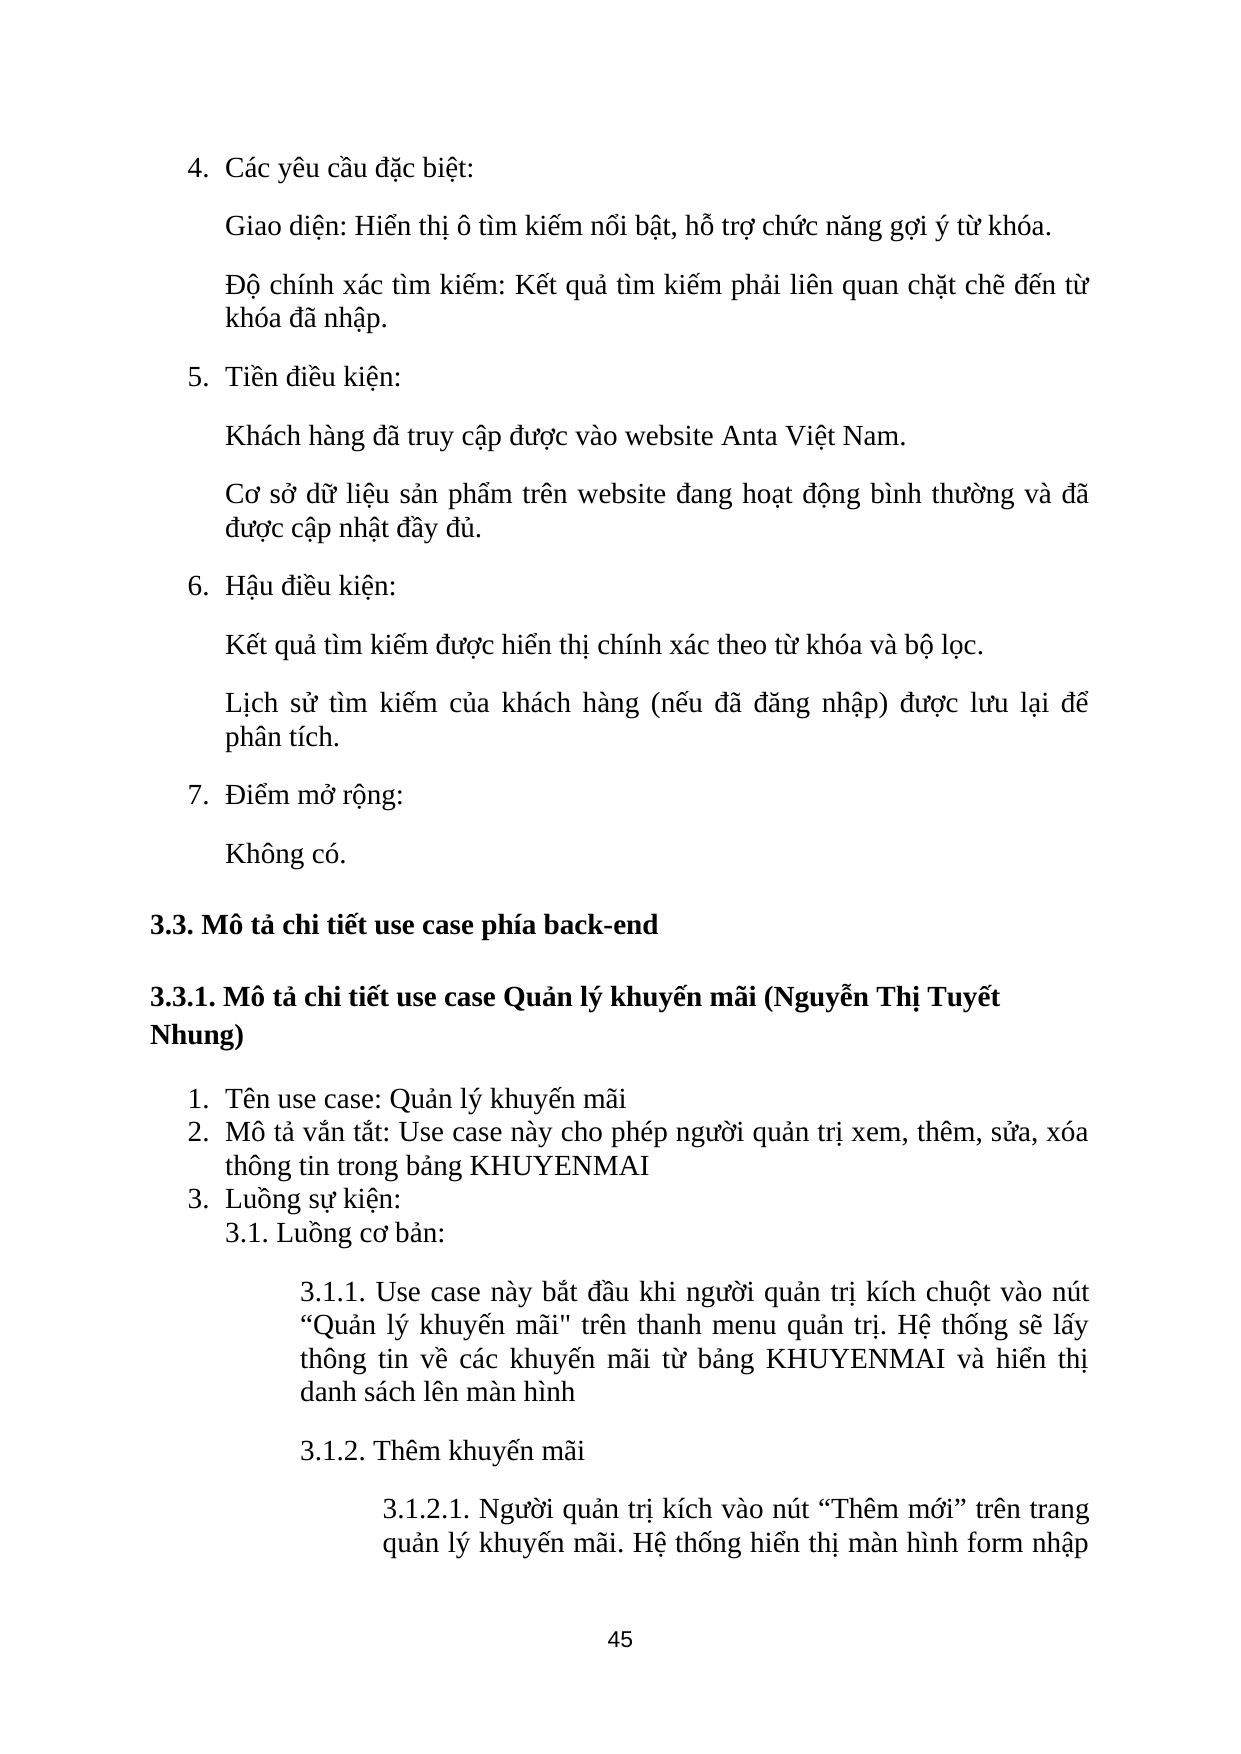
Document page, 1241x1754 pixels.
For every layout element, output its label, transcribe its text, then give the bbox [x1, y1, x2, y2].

subtitle 3.3.1. Mô tả chi tiết use case Quản lý khuyến mãi (Nguyễn Thị Tuyết Nhung) [150, 979, 1090, 1051]
list Các yêu cầu đặc biệt: [187, 150, 1090, 183]
list Tên use case: Quản lý khuyến mãi [187, 1081, 1090, 1114]
text 3.1. Luồng cơ bản: [150, 1215, 1090, 1249]
text Giao diện: Hiển thị ô tìm kiếm nổi bật, hỗ trợ chức năng gợi ý từ khóa. [225, 208, 1090, 242]
list Mô tả vắn tắt: Use case này cho phép người quản trị xem, thêm, sửa, xóa thông tin trong bảng KHUYENMAI [187, 1114, 1090, 1182]
text Cơ sở dữ liệu sản phẩm trên website đang hoạt động bình thường và đã được cập nhật đầy đủ. [225, 476, 1090, 543]
text Lịch sử tìm kiếm của khách hàng (nếu đã đăng nhập) được lưu lại để phân tích. [225, 685, 1090, 752]
list Tiền điều kiện: [187, 359, 1090, 393]
subtitle 3.3. Mô tả chi tiết use case phía back-end [150, 907, 1090, 941]
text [382, 1491, 1090, 1558]
text Khách hàng đã truy cập được vào website Anta Việt Nam. [225, 418, 1090, 451]
list Luồng sự kiện: [187, 1182, 1090, 1215]
text Kết quả tìm kiếm được hiển thị chính xác theo từ khóa và bộ lọc. [225, 627, 1090, 660]
text Độ chính xác tìm kiếm: Kết quả tìm kiếm phải liên quan chặt chẽ đến từ khóa đã nhập. [225, 267, 1090, 334]
list Hậu điều kiện: [187, 568, 1090, 602]
text 3.1.1. Use case này bắt đầu khi người quản trị kích chuột vào nút “Quản lý khuyến mãi" trên thanh menu quản trị. Hệ thống sẽ lấy thông tin về các khuyến mãi từ bảng KHUYENMAI và hiển thị danh sách lên màn hình [300, 1274, 1090, 1408]
text 3.1.2. Thêm khuyến mãi [225, 1433, 1090, 1466]
text Không có. [150, 836, 1090, 869]
list Điểm mở rộng: [187, 777, 1090, 811]
